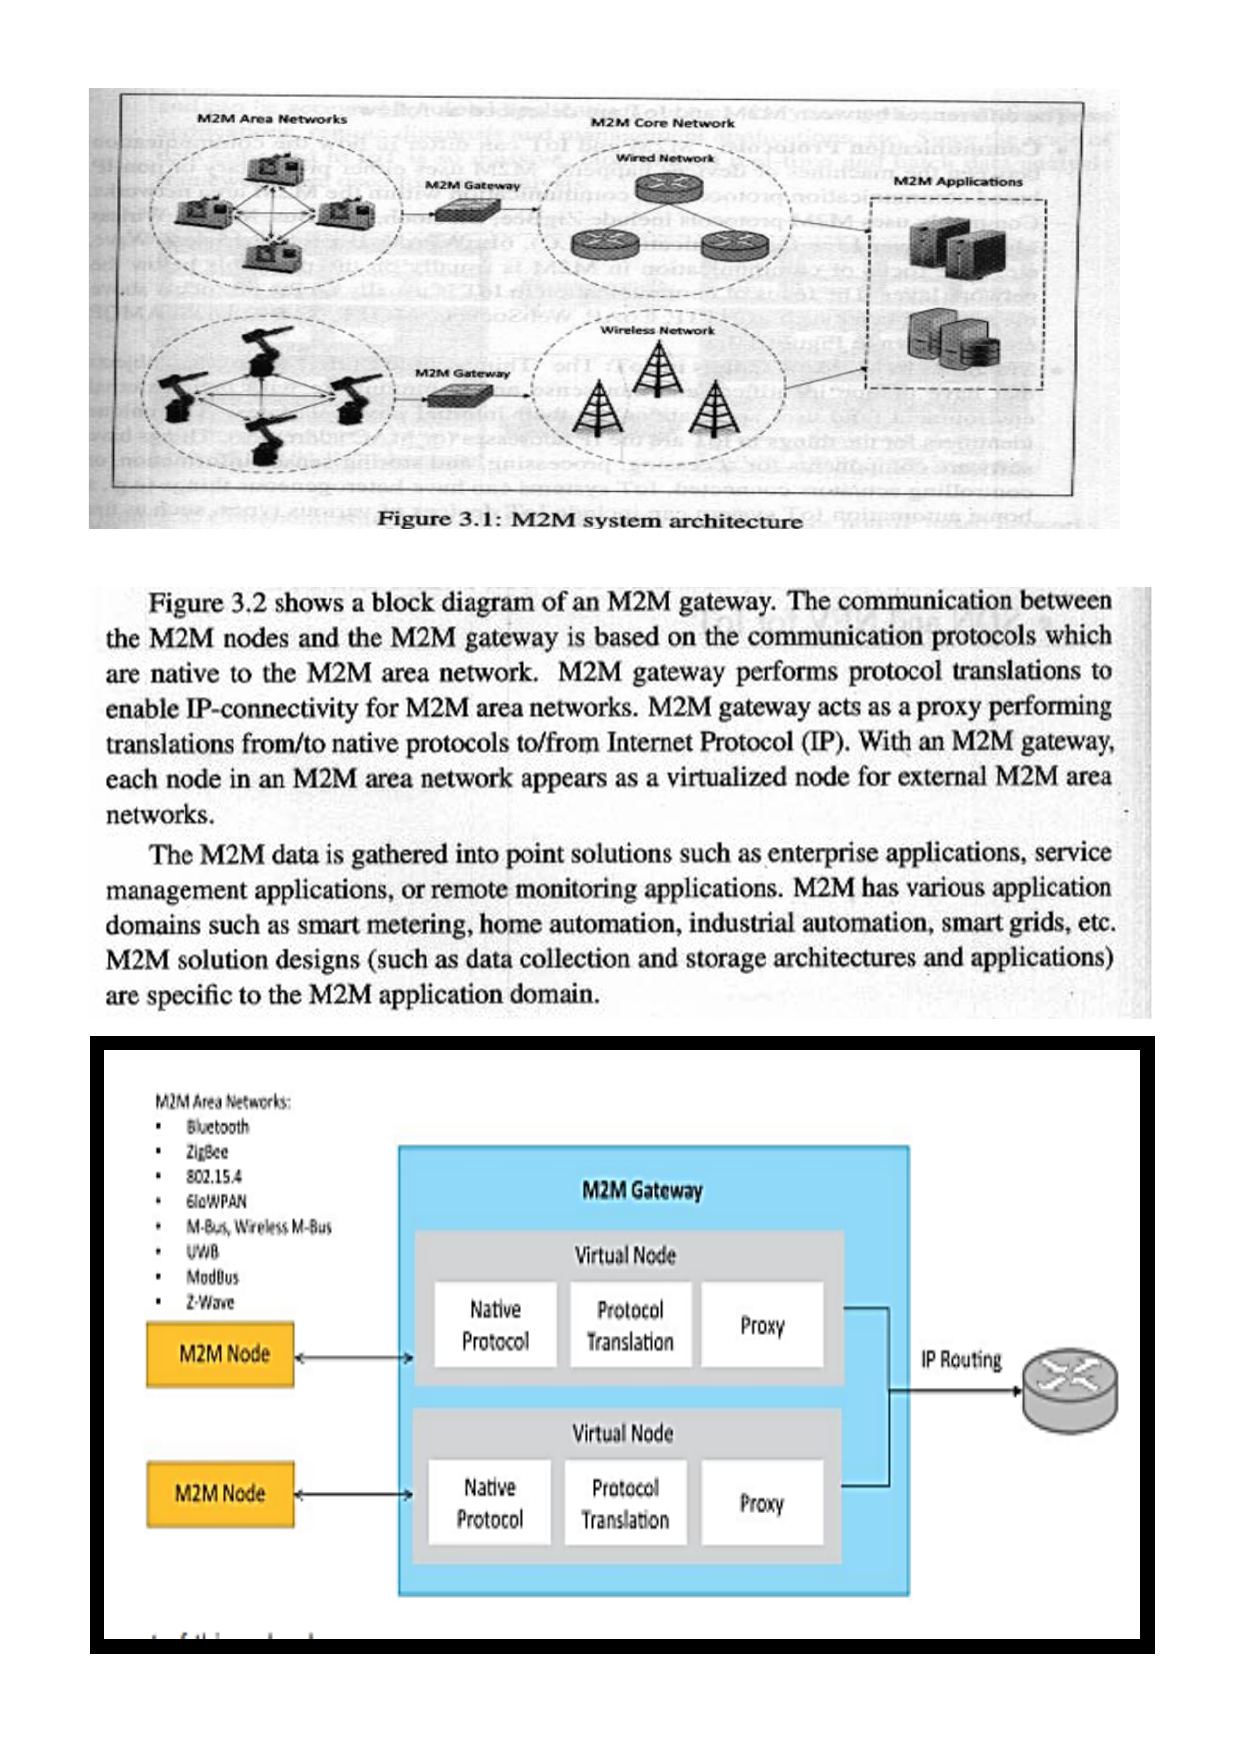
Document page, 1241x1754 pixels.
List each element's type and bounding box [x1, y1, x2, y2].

picture [88, 587, 1152, 1019]
picture [104, 1050, 1140, 1639]
picture [88, 88, 1120, 529]
